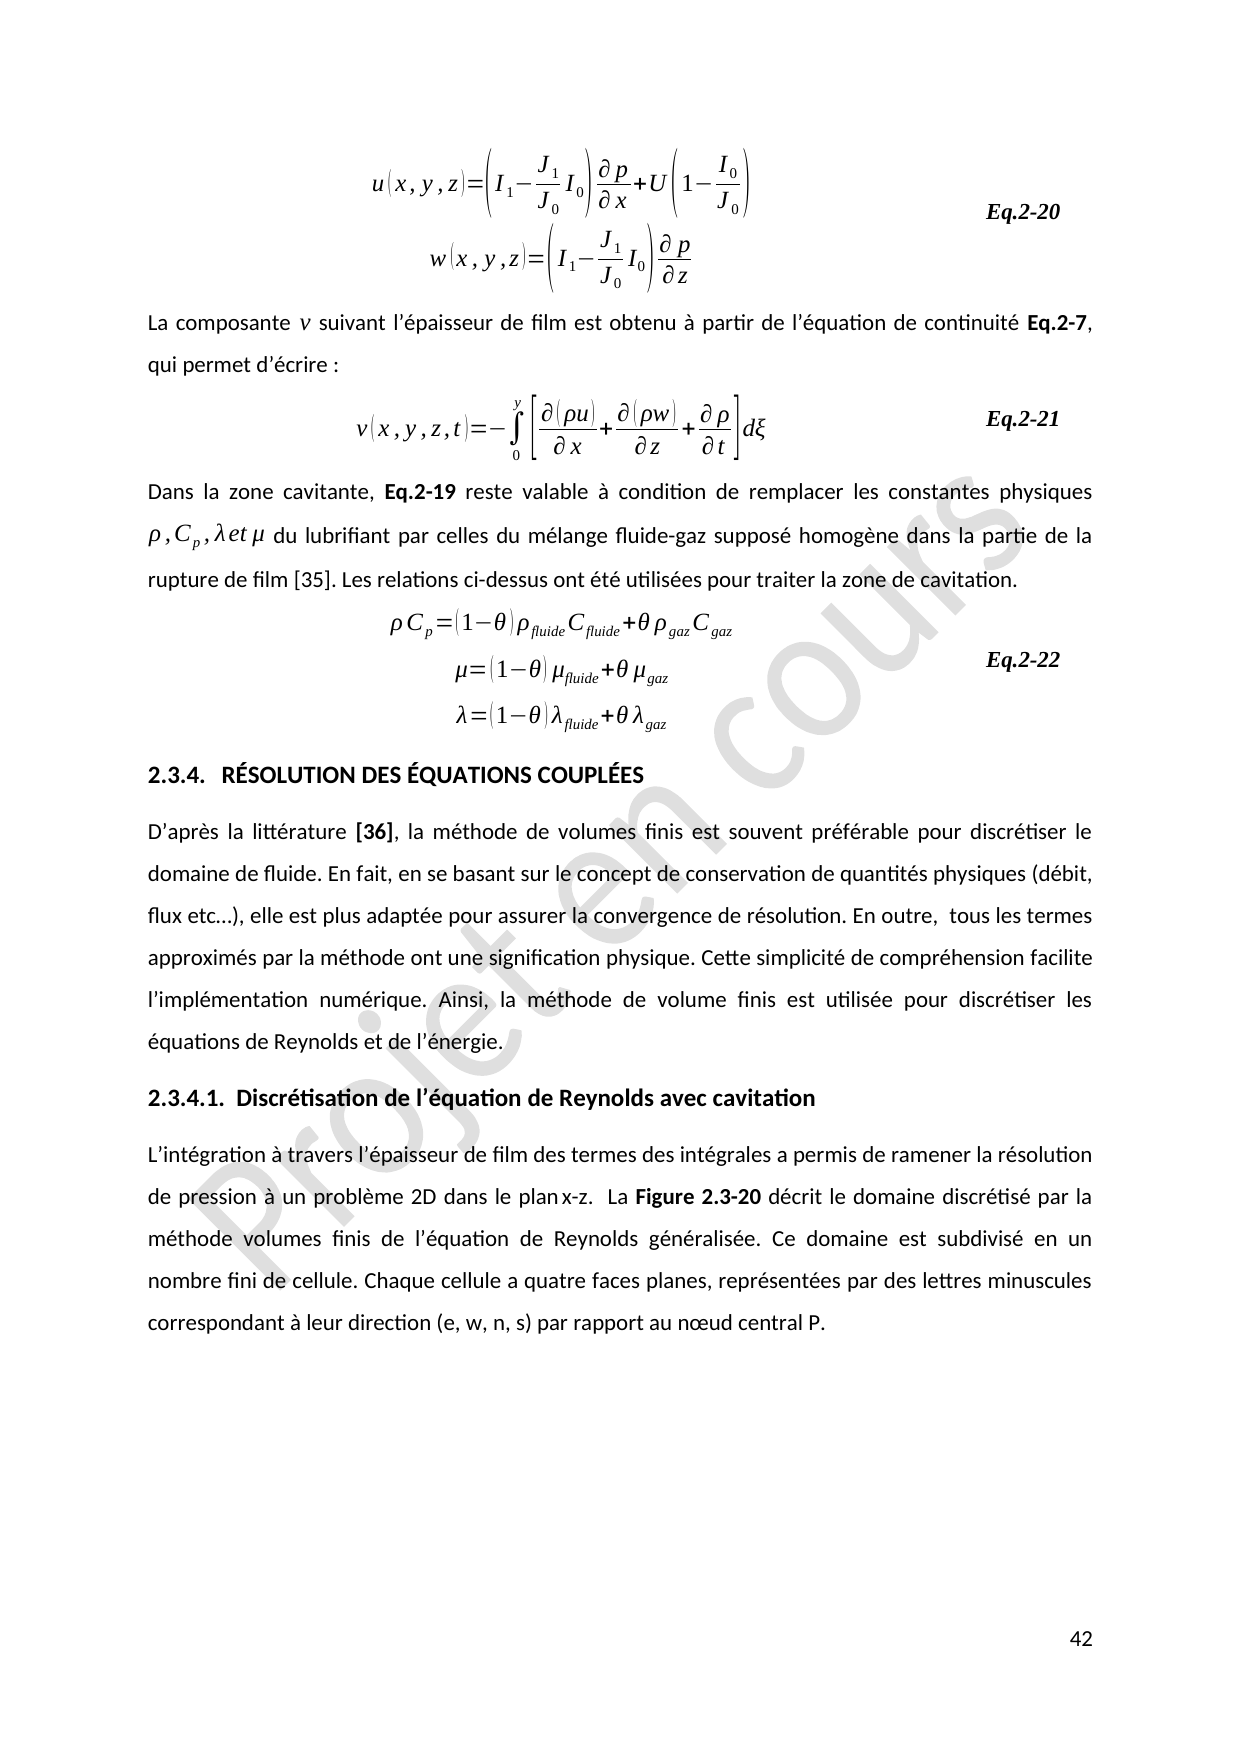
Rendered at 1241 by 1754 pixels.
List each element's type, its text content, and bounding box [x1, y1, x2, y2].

text Dans la zone cavitante, Eq.2-19 reste valable à condition de remplacer les constantes physiques du lubrifiant par celles du mélange fluide-gaz supposé homogène dans la partie de la rupture de film [35]. Les relations ci-dessus ont été utilisées pour traiter la zone de cavitation. [148, 477, 1093, 593]
table_header [975, 607, 1093, 746]
text La composante suivant l’épaisseur de film est obtenu à partir de l’équation de continuité Eq.2-7, qui permet d’écrire : [148, 308, 1093, 378]
table_header [975, 393, 1093, 477]
table_header [148, 607, 974, 746]
subtitle Résolution des équations couplées [148, 759, 1093, 789]
table_header [148, 393, 974, 477]
text D’après la littérature [36], la méthode de volumes finis est souvent préférable pour discrétiser le domaine de fluide. En fait, en se basant sur le concept de conservation de quantités physiques (débit, flux etc…), elle est plus adaptée pour assurer la convergence de résolution. En outre, tous les termes approximés par la méthode ont une signification physique. Cette simplicité de compréhension facilite l’implémentation numérique. Ainsi, la méthode de volume finis est utilisée pour discrétiser les équations de Reynolds et de l’énergie. [148, 817, 1093, 1055]
table_header [975, 148, 1093, 308]
subtitle Discrétisation de l’équation de Reynolds avec cavitation [148, 1082, 1093, 1112]
table_header [148, 148, 974, 308]
